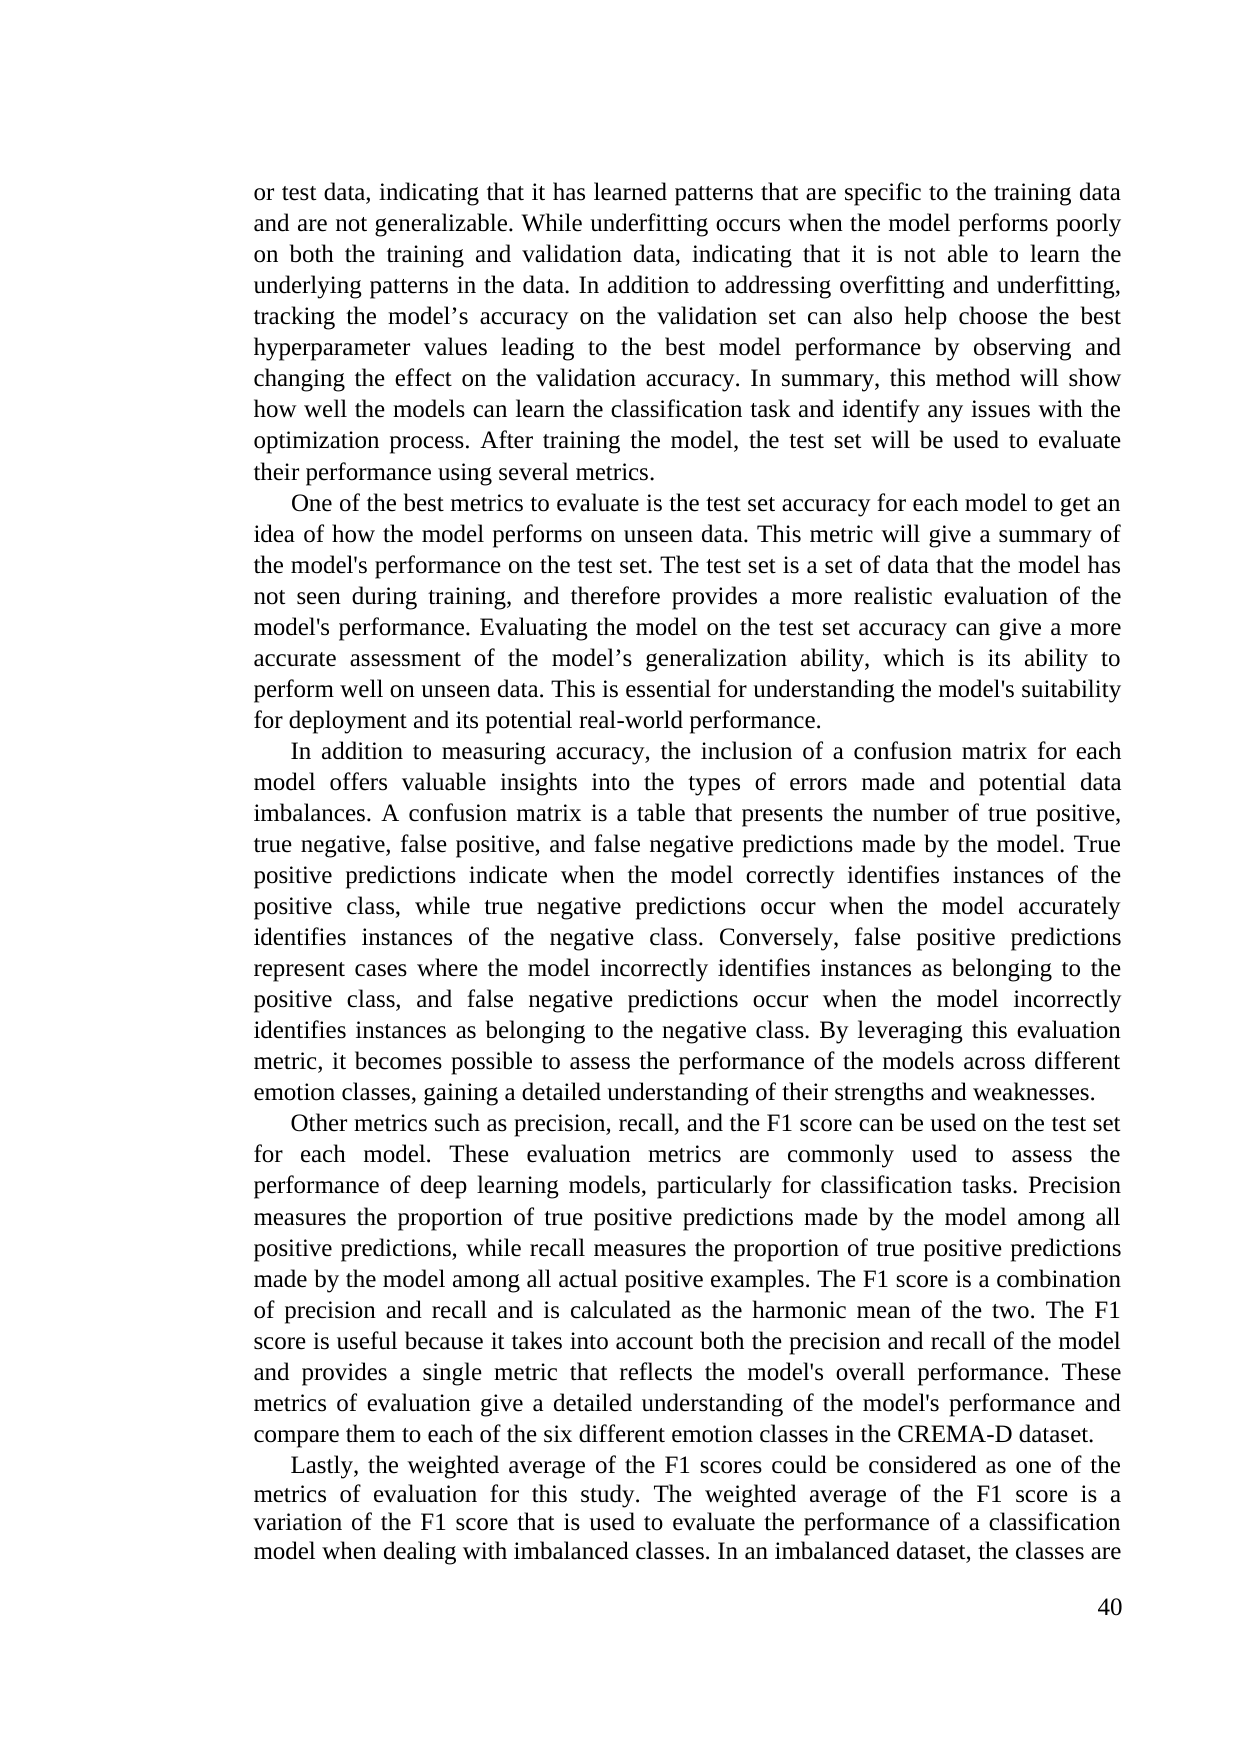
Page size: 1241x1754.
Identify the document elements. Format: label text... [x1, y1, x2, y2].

text In addition to measuring accuracy, the inclusion of a confusion matrix for each model offers valuable insights into the types of errors made and potential data imbalances. A confusion matrix is a table that presents the number of true positive, true negative, false positive, and false negative predictions made by the model. True positive predictions indicate when the model correctly identifies instances of the positive class, while true negative predictions occur when the model accurately identifies instances of the negative class. Conversely, false positive predictions represent cases where the model incorrectly identifies instances as belonging to the positive class, and false negative predictions occur when the model incorrectly identifies instances as belonging to the negative class. By leveraging this evaluation metric, it becomes possible to assess the performance of the models across different emotion classes, gaining a detailed understanding of their strengths and weaknesses. [253, 736, 1122, 1106]
text One of the best metrics to evaluate is the test set accuracy for each model to get an idea of how the model performs on unseen data. This metric will give a summary of the model's performance on the test set. The test set is a set of data that the model has not seen during training, and therefore provides a more realistic evaluation of the model's performance. Evaluating the model on the test set accuracy can give a more accurate assessment of the model’s generalization ability, which is its ability to perform well on unseen data. This is essential for understanding the model's suitability for deployment and its potential real-world performance. [253, 488, 1122, 734]
text Other metrics such as precision, recall, and the F1 score can be used on the test set for each model. These evaluation metrics are commonly used to assess the performance of deep learning models, particularly for classification tasks. Precision measures the proportion of true positive predictions made by the model among all positive predictions, while recall measures the proportion of true positive predictions made by the model among all actual positive examples. The F1 score is a combination of precision and recall and is calculated as the harmonic mean of the two. The F1 score is useful because it takes into account both the precision and recall of the model and provides a single metric that reflects the model's overall performance. These metrics of evaluation give a detailed understanding of the model's performance and compare them to each of the six different emotion classes in the CREMA-D dataset. [253, 1108, 1122, 1448]
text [253, 1450, 1122, 1565]
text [253, 177, 1122, 485]
